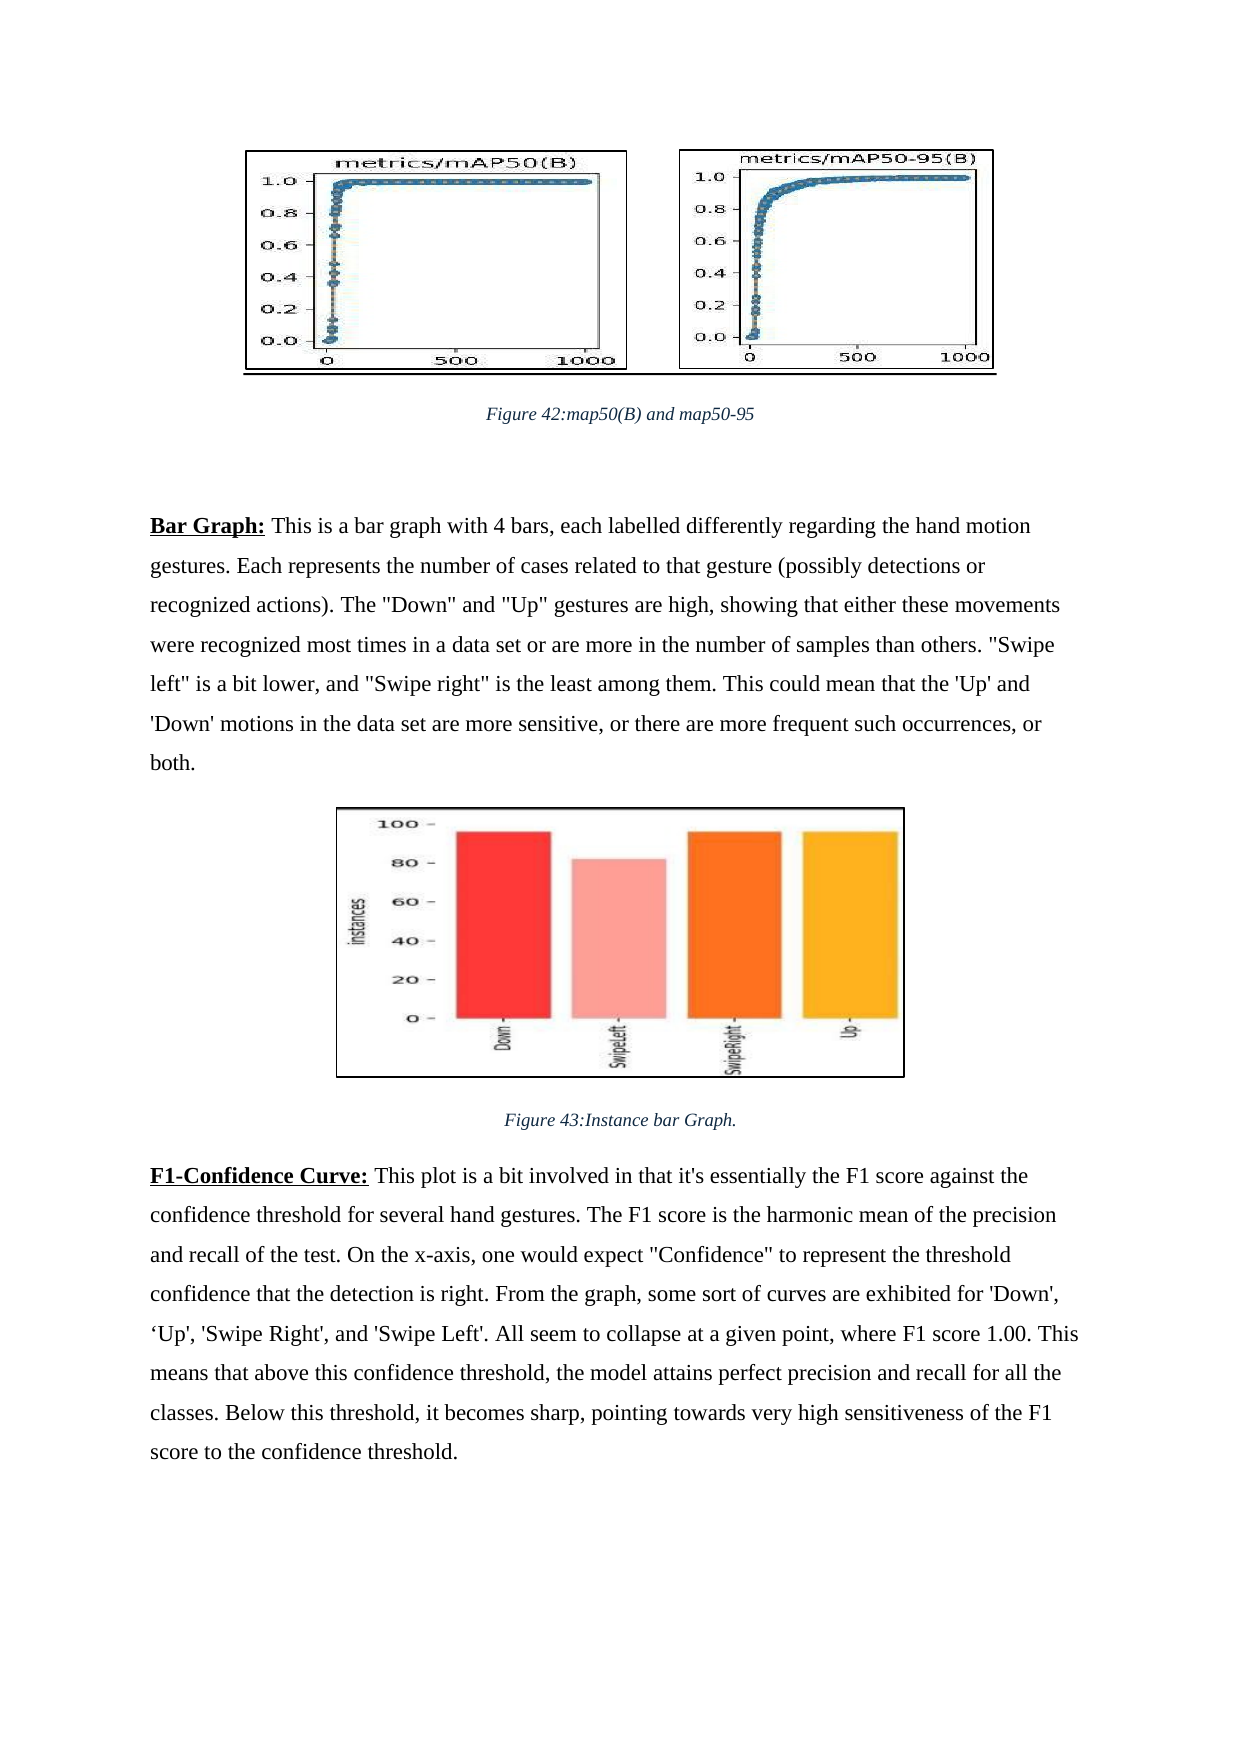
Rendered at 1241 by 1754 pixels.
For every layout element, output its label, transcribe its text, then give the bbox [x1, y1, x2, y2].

picture [692, 151, 992, 367]
text Figure 42:map50(B) and map50-95 [137, 403, 1103, 425]
text Bar Graph: This is a bar graph with 4 bars, each labelled differently regarding the hand motion gestures. Each represents the number of cases related to that gesture (possibly detections or recognized actions). The "Down" and "Up" gestures are high, showing that either these movements were recognized most times in a data set or are more in the number of samples than others. "Swipe left" is a bit lower, and "Swipe right" is the least among them. This could mean that the 'Up' and 'Down' motions in the data set are more sensitive, or there are more frequent such occurrences, or both. [150, 512, 1081, 775]
picture [337, 808, 903, 1076]
text Figure 43:Instance bar Graph. [137, 1109, 1103, 1130]
text F1-Confidence Curve: This plot is a bit involved in that it's essentially the F1 score against the confidence threshold for several hand gestures. The F1 score is the harmonic mean of the precision and recall of the test. On the x-axis, one would expect "Confidence" to represent the threshold confidence that the detection is right. From the graph, some sort of curves are exhibited for 'Down', ‘Up', 'Swipe Right', and 'Swipe Left'. All seem to collapse at a given point, where F1 score 1.00. This means that above this confidence threshold, the model attains perfect precision and recall for all the classes. Below this threshold, it becomes sharp, pointing towards very high sensitiveness of the F1 score to the confidence threshold. [150, 1162, 1081, 1465]
picture [260, 152, 617, 368]
